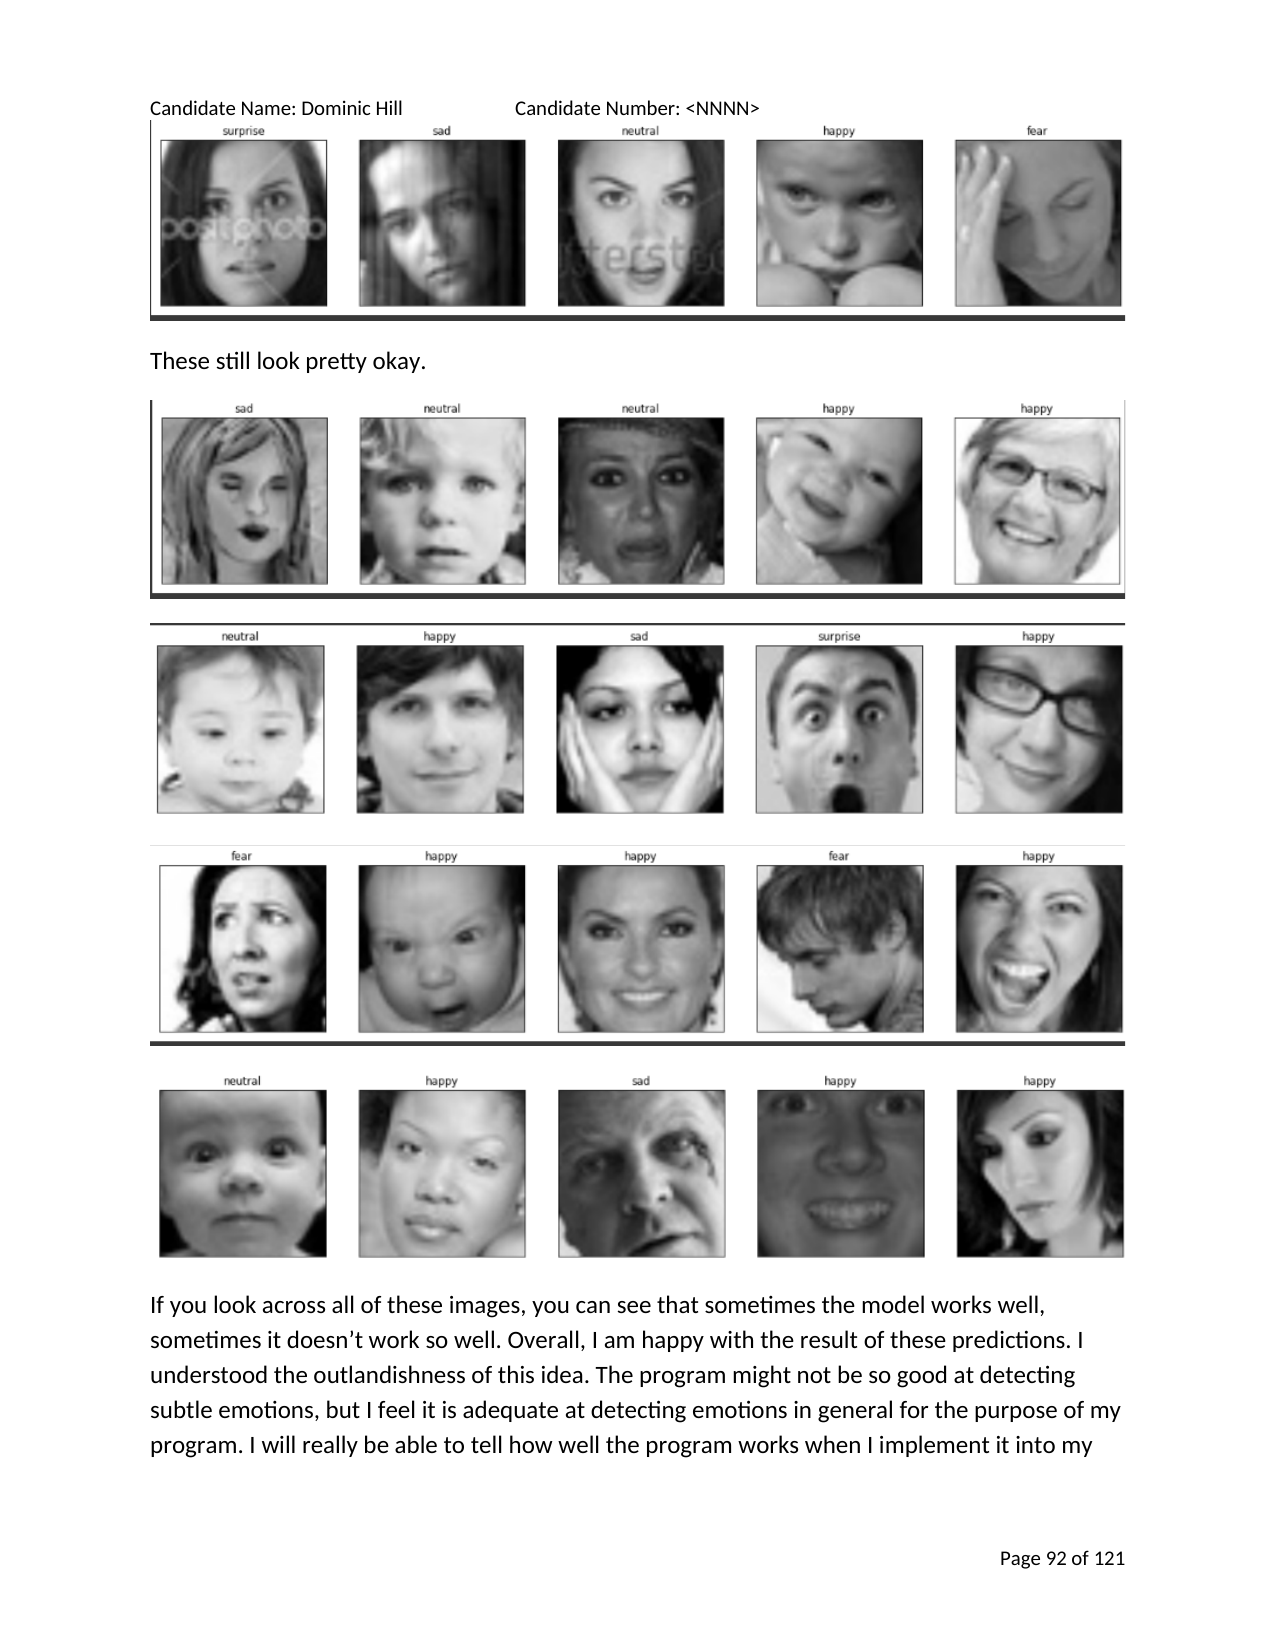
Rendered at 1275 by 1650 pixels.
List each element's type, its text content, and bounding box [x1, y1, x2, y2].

picture [150, 623, 1125, 821]
picture [150, 1070, 1125, 1265]
text These still look pretty okay. [150, 345, 1125, 376]
picture [150, 120, 1125, 321]
picture [150, 845, 1125, 1046]
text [150, 1289, 1125, 1459]
picture [150, 400, 1125, 599]
